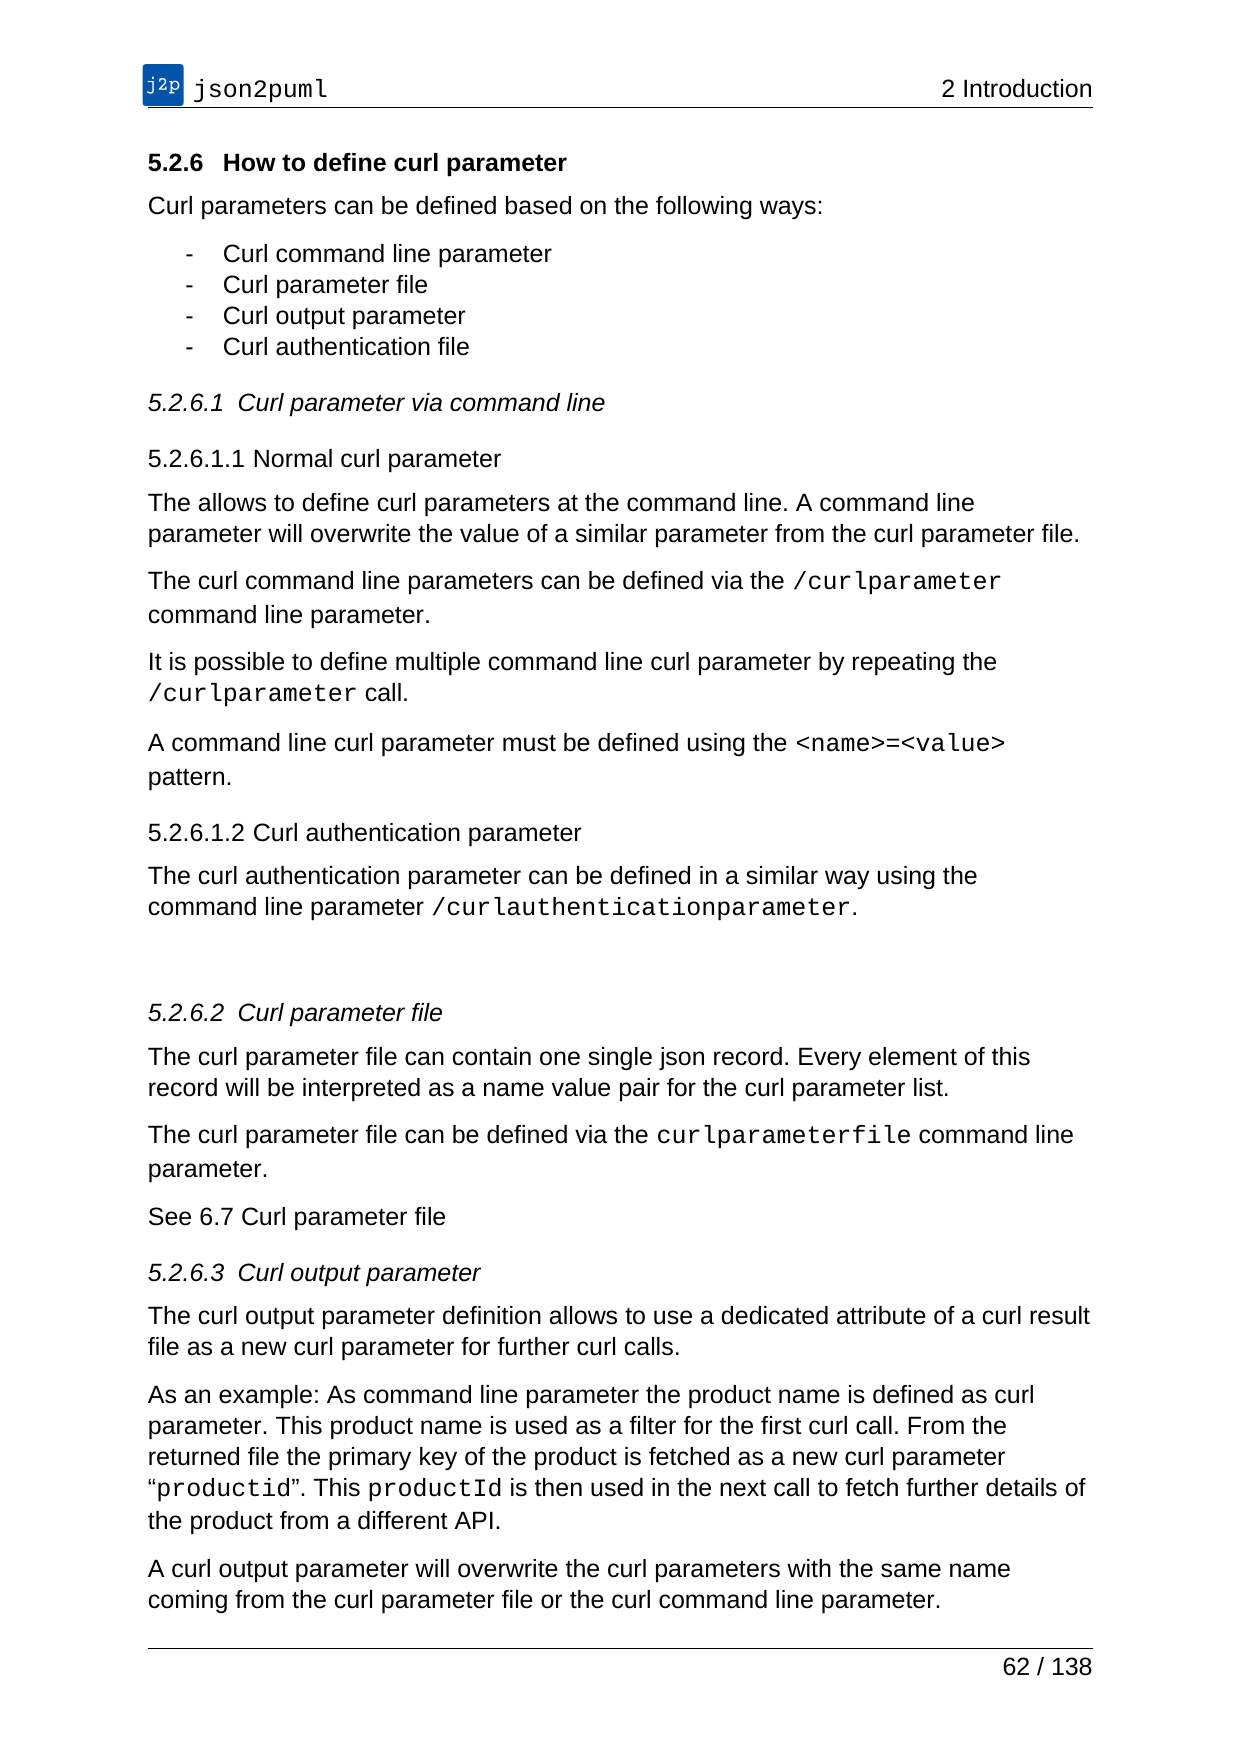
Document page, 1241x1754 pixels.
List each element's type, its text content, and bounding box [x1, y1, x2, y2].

subtitle Curl output parameter [148, 1257, 1093, 1286]
text See 6.7 Curl parameter file [148, 1201, 1093, 1230]
subtitle Normal curl parameter [148, 444, 1093, 473]
text Curl parameters can be defined based on the following ways: [148, 191, 1093, 220]
text The curl authentication parameter can be defined in a similar way using the command line parameter /curlauthenticationparameter. [148, 861, 1093, 923]
picture [142, 64, 184, 106]
list Curl output parameter [185, 301, 1093, 330]
list Curl command line parameter [185, 239, 1093, 268]
text The allows to define curl parameters at the command line. A command line parameter will overwrite the value of a similar parameter from the curl parameter file. [148, 488, 1093, 547]
text It is possible to define multiple command line curl parameter by repeating the /curlparameter call. [148, 647, 1093, 709]
subtitle Curl authentication parameter [148, 818, 1093, 846]
text A command line curl parameter must be defined using the <name>=<value> pattern. [148, 728, 1093, 790]
subtitle Curl parameter via command line [148, 388, 1093, 417]
subtitle How to define curl parameter [148, 148, 1093, 176]
text The curl parameter file can be defined via the curlparameterfile command line parameter. [148, 1121, 1093, 1182]
subtitle Curl parameter file [148, 998, 1093, 1027]
text A curl output parameter will overwrite the curl parameters with the same name coming from the curl parameter file or the curl command line parameter. [148, 1554, 1093, 1614]
text The curl command line parameters can be defined via the /curlparameter command line parameter. [148, 566, 1093, 628]
text As an example: As command line parameter the product name is defined as curl parameter. This product name is used as a filter for the first curl call. From the returned file the primary key of the product is fetched as a new curl parameter “productid”. This productId is then used in the next call to fetch further details of the product from a different API. [148, 1380, 1093, 1535]
list Curl authentication file [185, 332, 1093, 361]
text The curl output parameter definition allows to use a dedicated attribute of a curl result file as a new curl parameter for further curl calls. [148, 1301, 1093, 1361]
list Curl parameter file [185, 270, 1093, 299]
text The curl parameter file can contain one single json record. Every element of this record will be interpreted as a name value pair for the curl parameter list. [148, 1042, 1093, 1102]
